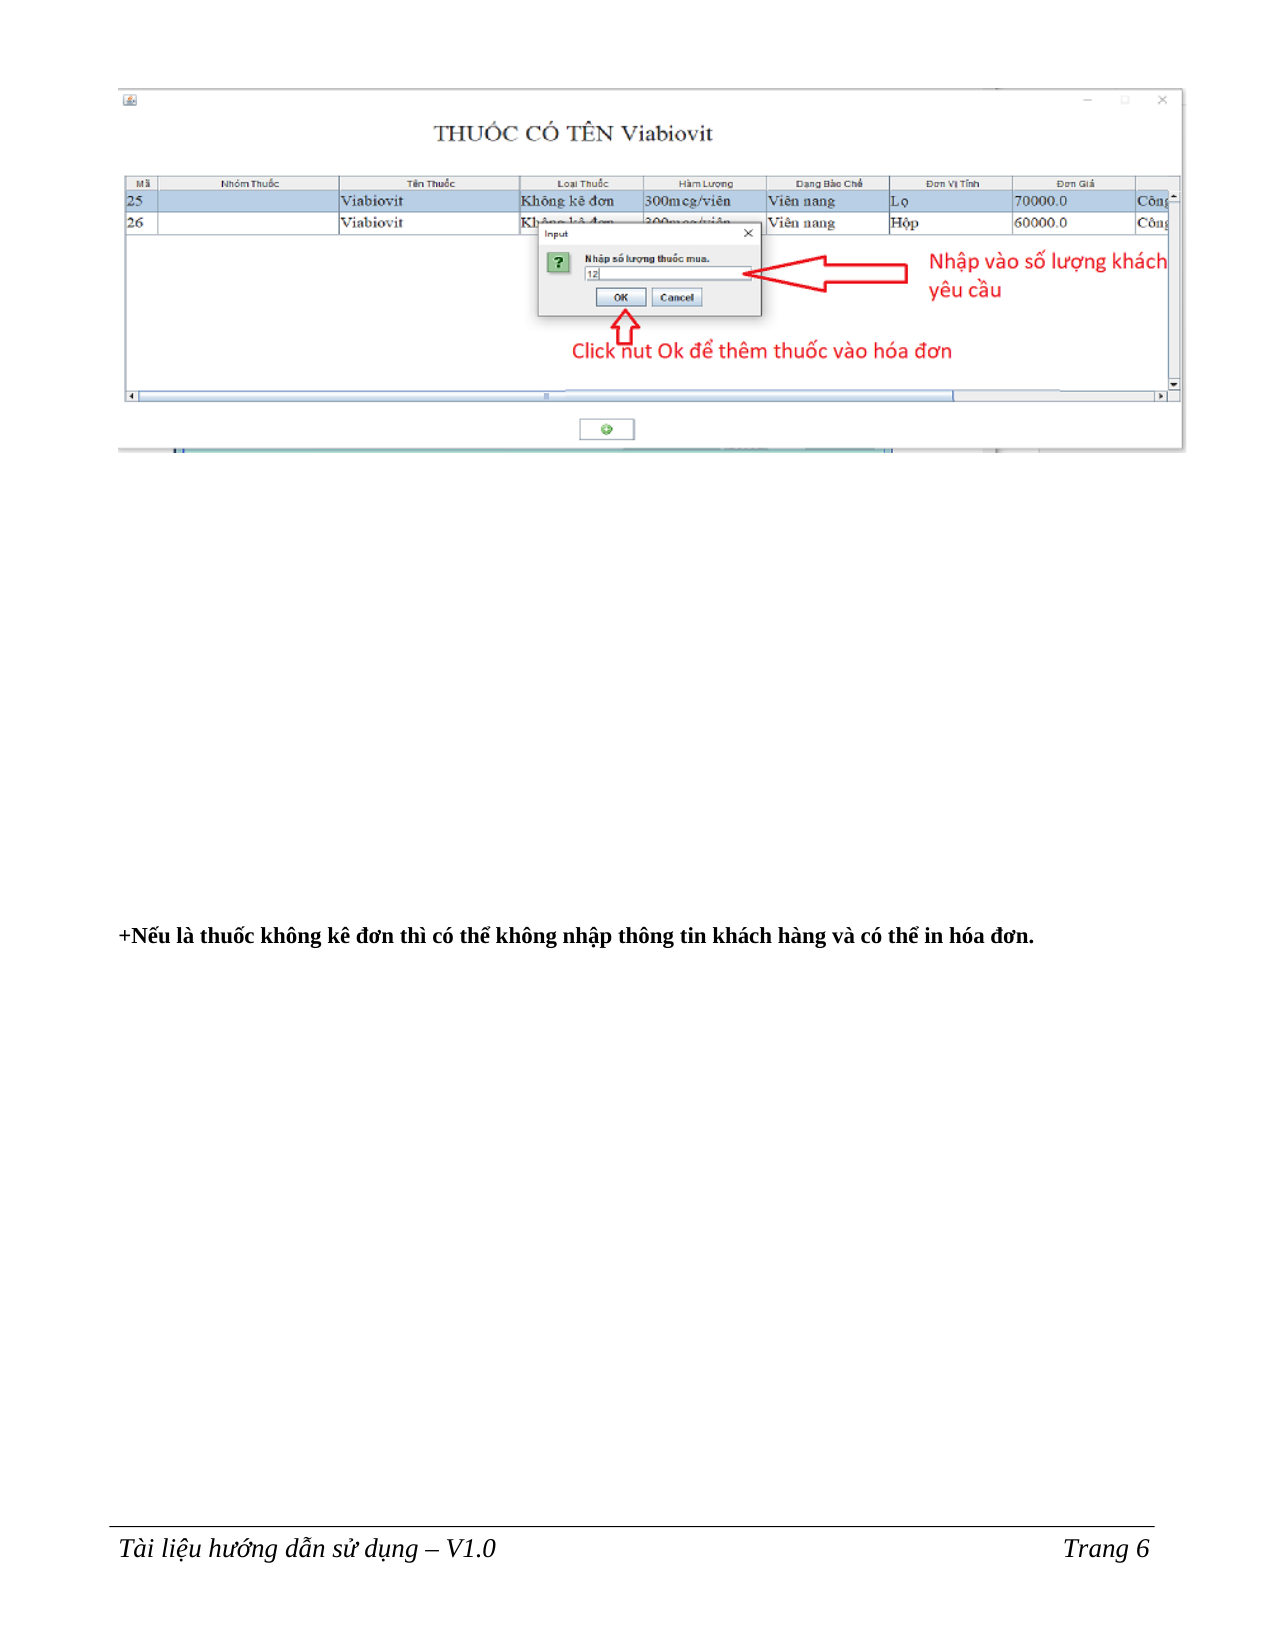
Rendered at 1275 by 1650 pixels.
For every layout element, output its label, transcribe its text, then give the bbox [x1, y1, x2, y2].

picture [118, 88, 1187, 453]
text +Nếu là thuốc không kê đơn thì có thể không nhập thông tin khách hàng và có thể in hóa đơn. [118, 922, 1186, 948]
